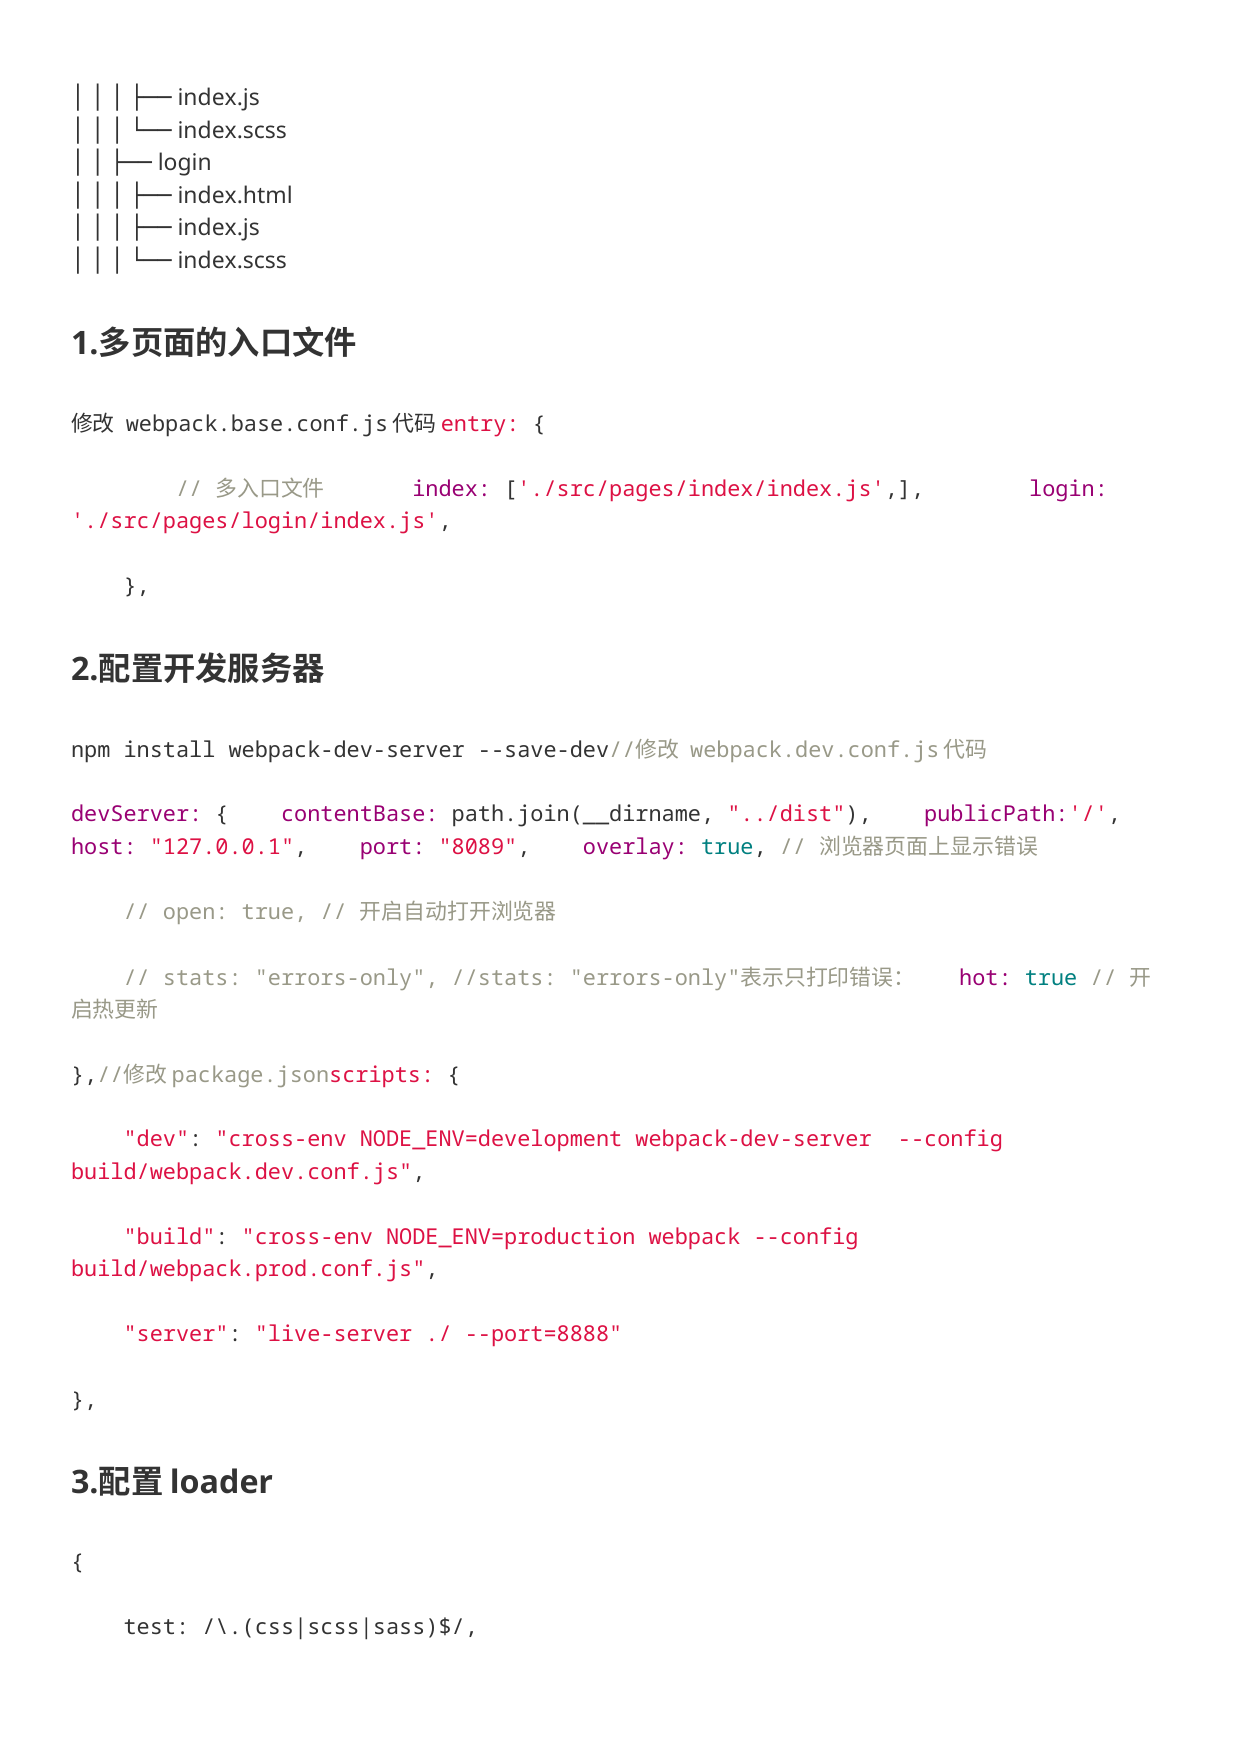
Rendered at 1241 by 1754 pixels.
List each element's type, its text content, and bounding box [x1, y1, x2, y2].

text }, [71, 1382, 1169, 1415]
text { [71, 1545, 1169, 1577]
subtitle 1.多页面的入口文件 [71, 308, 1169, 373]
text // 多入口文件 index: ['./src/pages/index/index.js',], login: './src/pages/login/index.js', [71, 471, 1169, 536]
subtitle 3.配置loader [71, 1447, 1169, 1512]
text test: /\.(css|scss|sass)$/, [71, 1610, 1169, 1642]
text },//修改package.jsonscripts: { [171, 1057, 1169, 1089]
text "dev": "cross-env NODE_ENV=development webpack-dev-server --config build/webpack.dev.conf.js", [71, 1122, 1169, 1187]
text npm install webpack-dev-server --save-dev//修改 webpack.dev.conf.js代码 [71, 731, 1169, 764]
text // stats: "errors-only", //stats: "errors-only"表示只打印错误： hot: true // 开启热更新 [71, 959, 1169, 1024]
text "build": "cross-env NODE_ENV=production webpack --config build/webpack.prod.conf.js", [71, 1219, 1169, 1284]
text devServer: { contentBase: path.join(__dirname, "../dist"), publicPath:'/', host: "127.0.0.1", port: "8089", overlay: true, // 浏览器页面上显示错误 [71, 796, 1169, 861]
text // open: true, // 开启自动打开浏览器 [71, 894, 1169, 927]
text 修改 webpack.base.conf.js代码entry: { [441, 406, 1169, 438]
subtitle 2.配置开发服务器 [71, 634, 1169, 699]
text "server": "live-server ./ --port=8888" [71, 1317, 1169, 1349]
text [71, 81, 1169, 276]
text }, [71, 569, 1169, 601]
